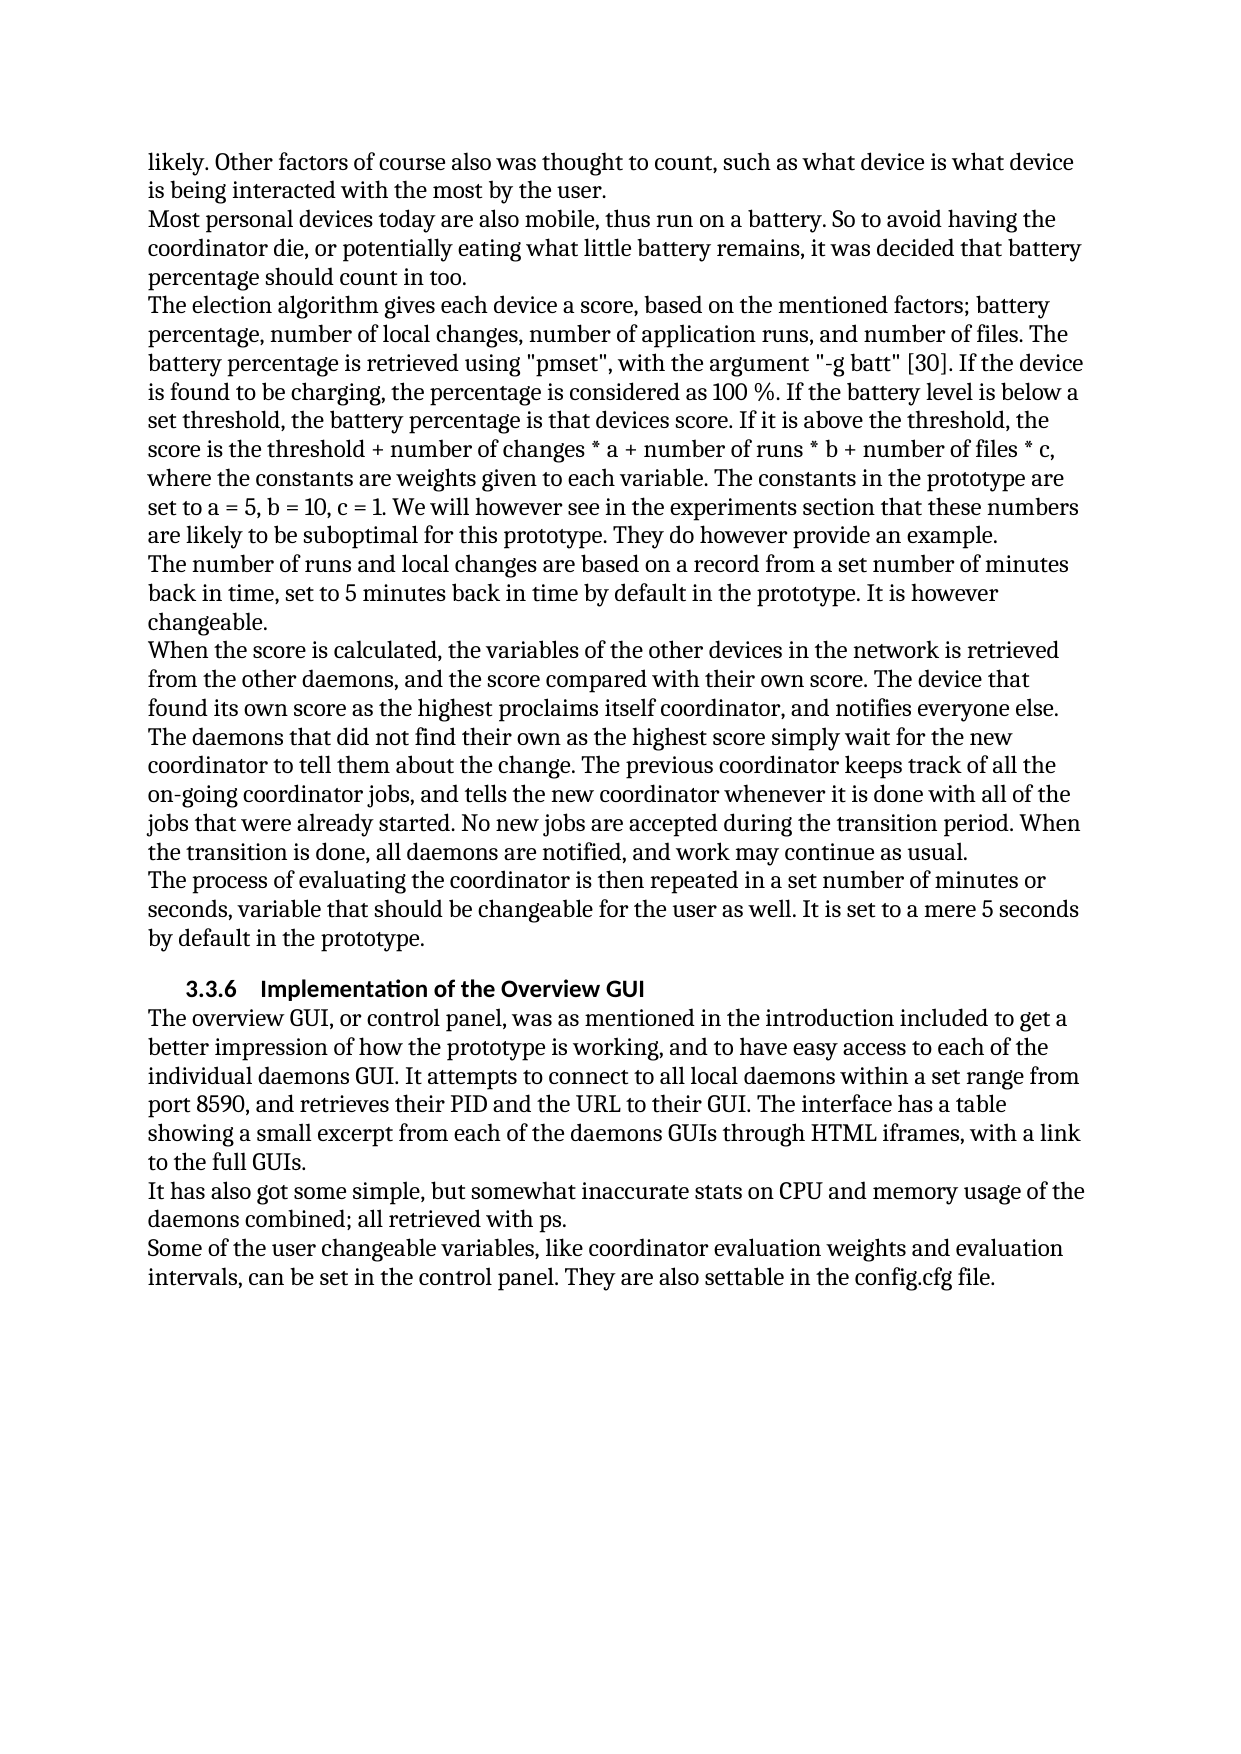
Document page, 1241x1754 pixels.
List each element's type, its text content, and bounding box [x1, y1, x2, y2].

text The number of runs and local changes are based on a record from a set number of minutes back in time, set to 5 minutes back in time by default in the prototype. It is however changeable. [148, 550, 1092, 636]
text When the score is calculated, the variables of the other devices in the network is retrieved from the other daemons, and the score compared with their own score. The device that found its own score as the highest proclaims itself coordinator, and notifies everyone else. The daemons that did not find their own as the highest score simply wait for the new coordinator to tell them about the change. The previous coordinator keeps track of all the on-going coordinator jobs, and tells the new coordinator whenever it is done with all of the jobs that were already started. No new jobs are accepted during the transition period. When the transition is done, all daemons are notified, and work may continue as usual. [148, 636, 1092, 866]
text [148, 148, 1092, 205]
text The overview GUI, or control panel, was as mentioned in the introduction included to get a better impression of how the prototype is working, and to have easy access to each of the individual daemons GUI. It attempts to connect to all local daemons within a set range from port 8590, and retrieves their PID and the URL to their GUI. The interface has a table showing a small excerpt from each of the daemons GUIs through HTML iframes, with a link to the full GUIs. [148, 1004, 1092, 1177]
text The election algorithm gives each device a score, based on the mentioned factors; battery percentage, number of local changes, number of application runs, and number of files. The battery percentage is retrieved using "pmset", with the argument "-g batt" [30]. If the device is found to be charging, the percentage is considered as 100 %. If the battery level is below a set threshold, the battery percentage is that devices score. If it is above the threshold, the score is the threshold + number of changes * a + number of runs * b + number of files * c, where the constants are weights given to each variable. The constants in the prototype are set to a = 5, b = 10, c = 1. We will however see in the experiments section that these numbers are likely to be suboptimal for this prototype. They do however provide an example. [148, 291, 1092, 550]
text The process of evaluating the coordinator is then repeated in a set number of minutes or seconds, variable that should be changeable for the user as well. It is set to a mere 5 seconds by default in the prototype. [148, 866, 1092, 953]
text Some of the user changeable variables, like coordinator evaluation weights and evaluation intervals, can be set in the control panel. They are also settable in the config.cfg file. [148, 1234, 1092, 1292]
text It has also got some simple, but somewhat inaccurate stats on CPU and memory usage of the daemons combined; all retrieved with ps. [148, 1177, 1092, 1234]
subtitle Implementation of the Overview GUI [185, 973, 1092, 1004]
text Most personal devices today are also mobile, thus run on a battery. So to avoid having the coordinator die, or potentially eating what little battery remains, it was decided that battery percentage should count in too. [148, 205, 1092, 291]
